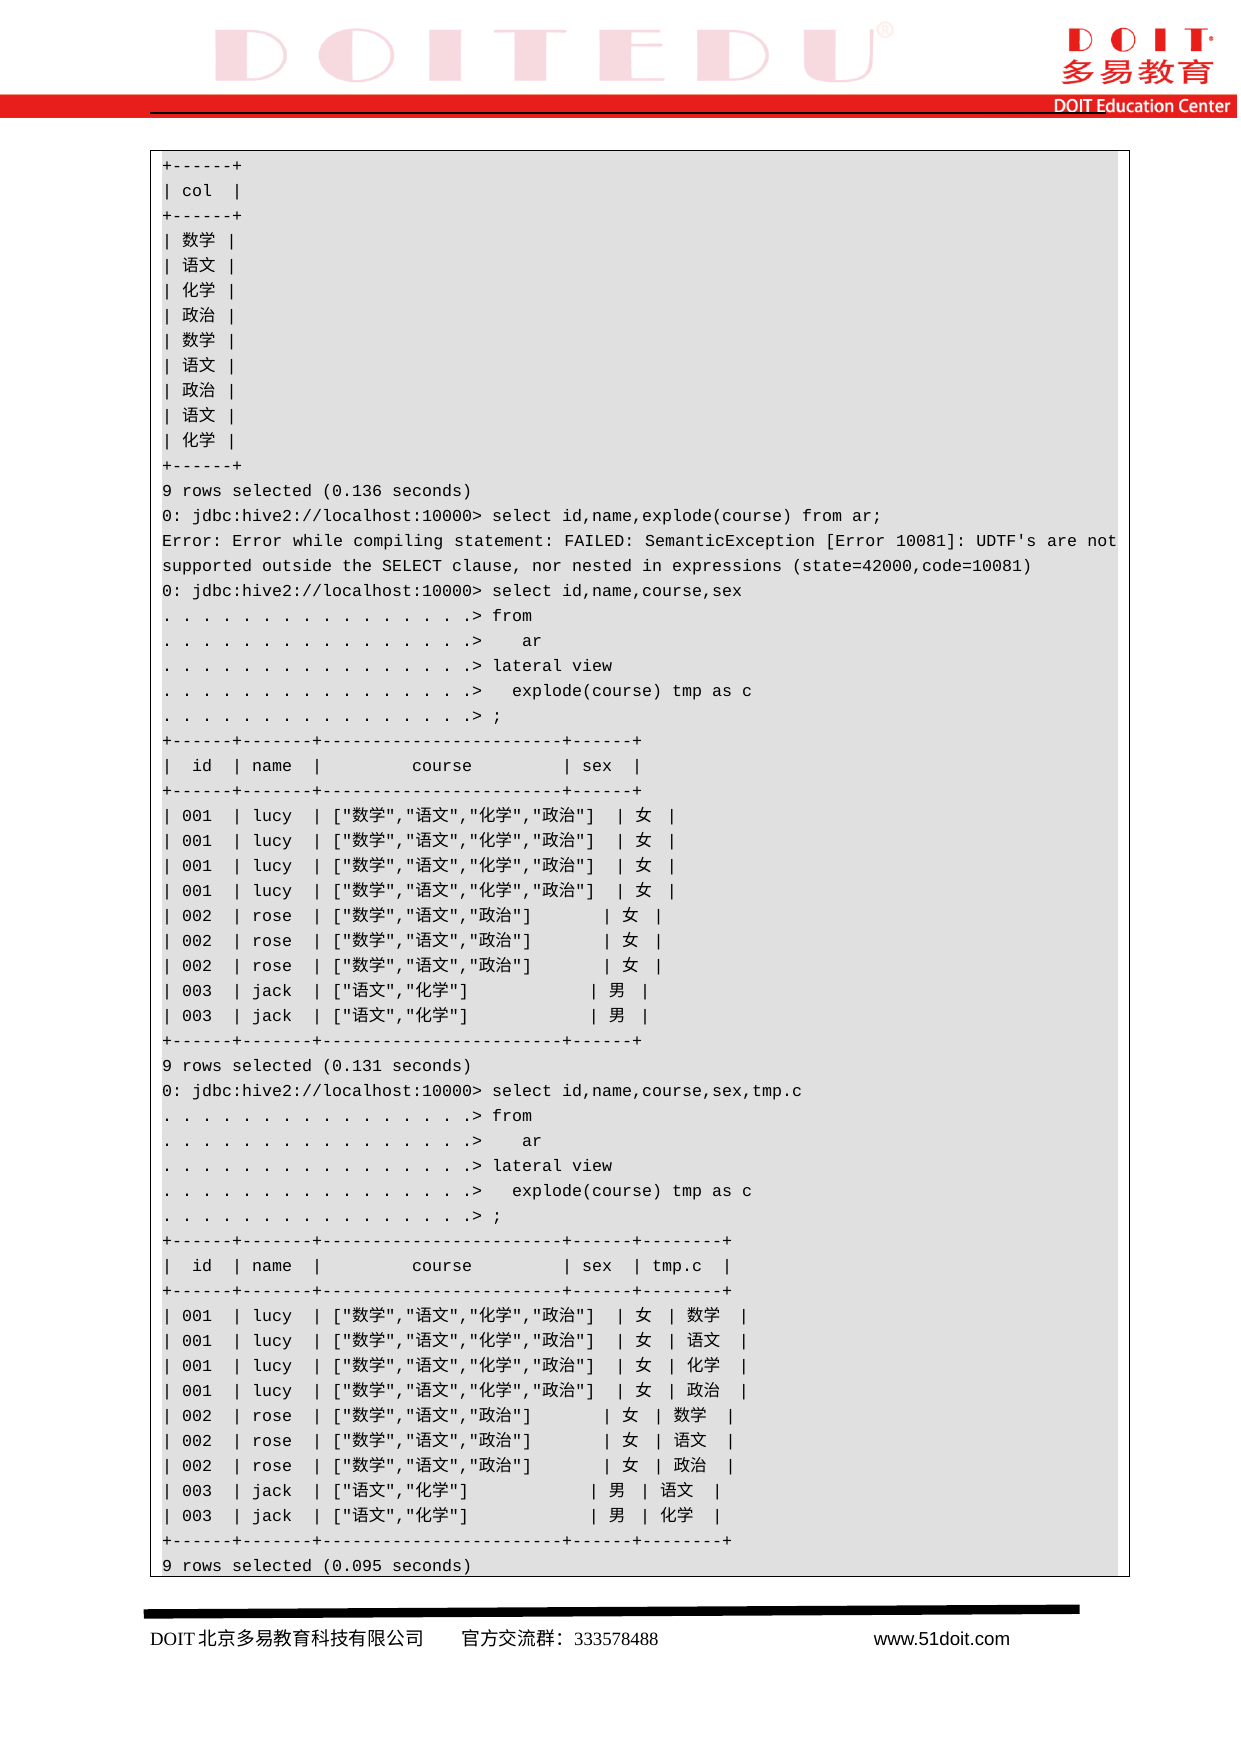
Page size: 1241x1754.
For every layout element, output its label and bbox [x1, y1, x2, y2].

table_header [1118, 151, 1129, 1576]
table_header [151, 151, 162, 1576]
picture [0, 14, 1237, 118]
